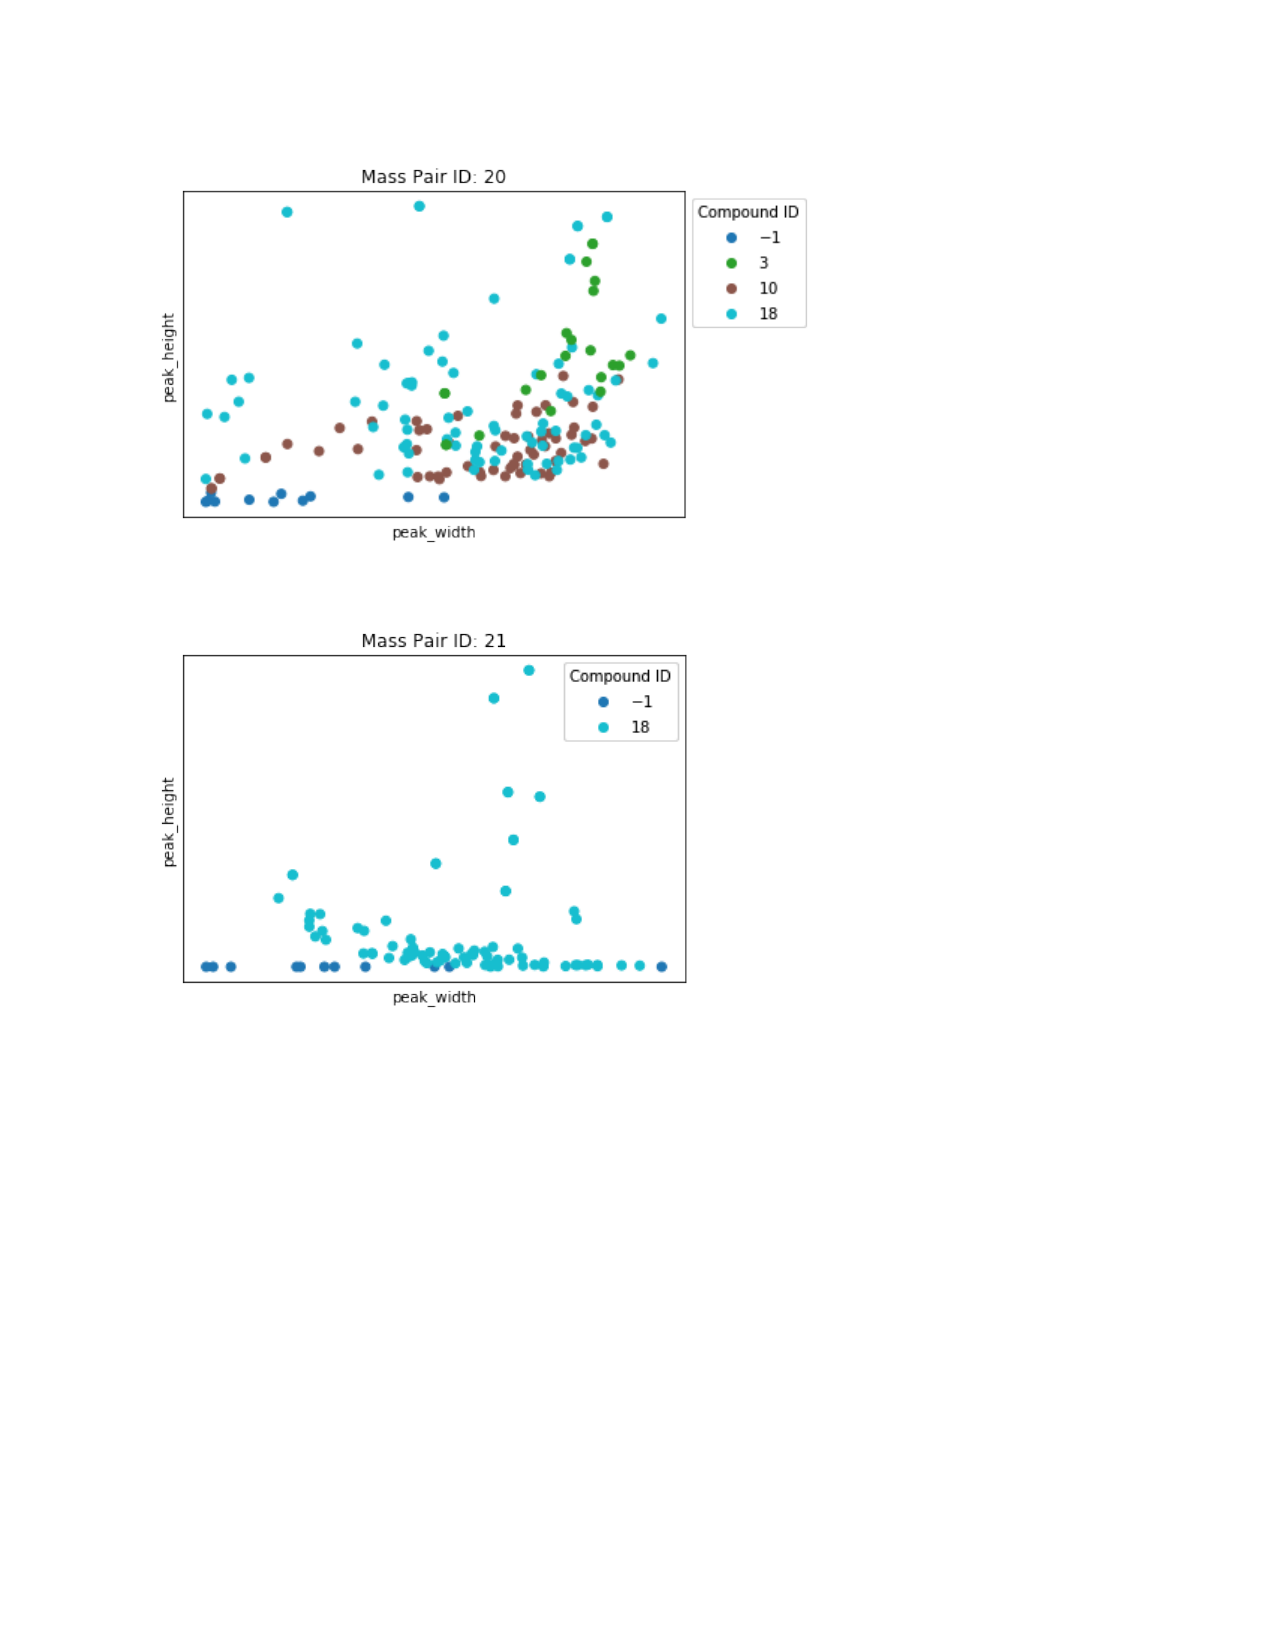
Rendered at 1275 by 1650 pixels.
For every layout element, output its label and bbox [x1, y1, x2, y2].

picture [150, 622, 696, 1015]
picture [150, 158, 815, 550]
